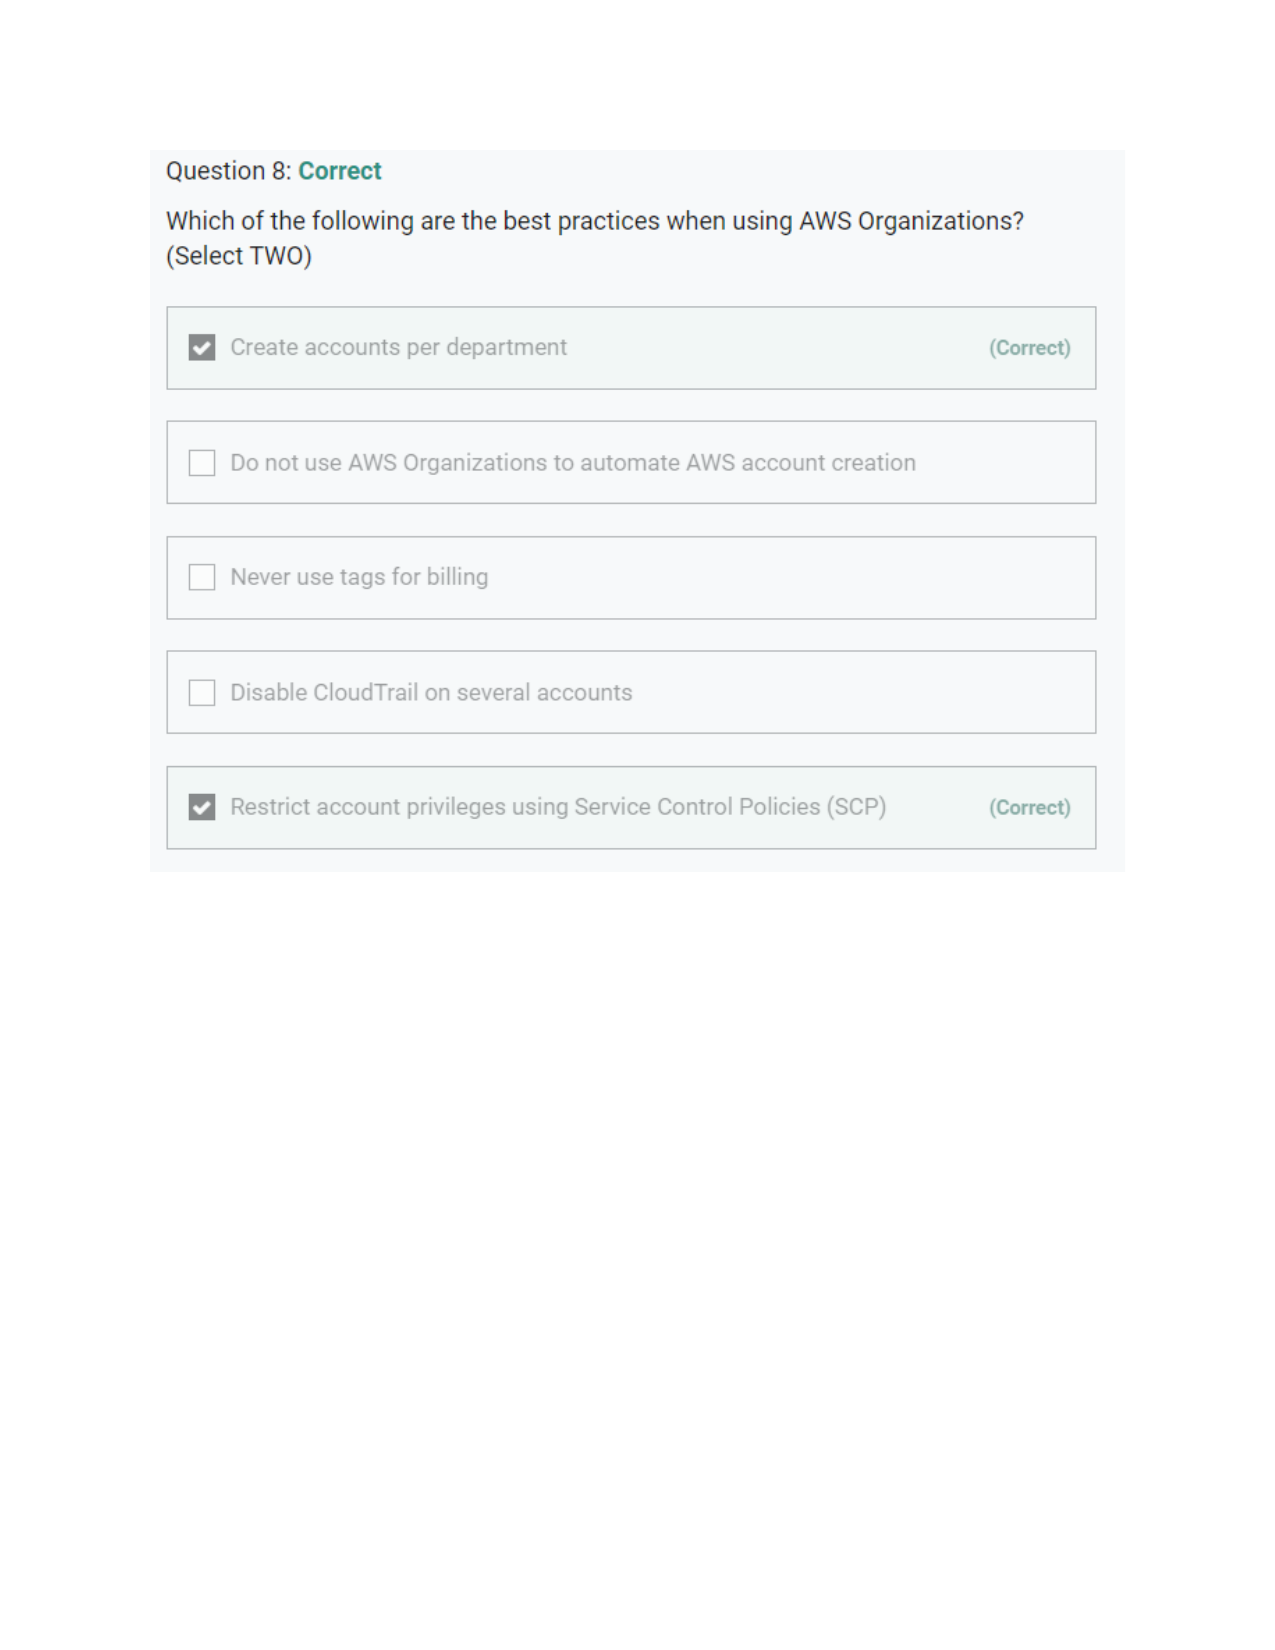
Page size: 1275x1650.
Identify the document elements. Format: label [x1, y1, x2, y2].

picture [150, 150, 1125, 872]
